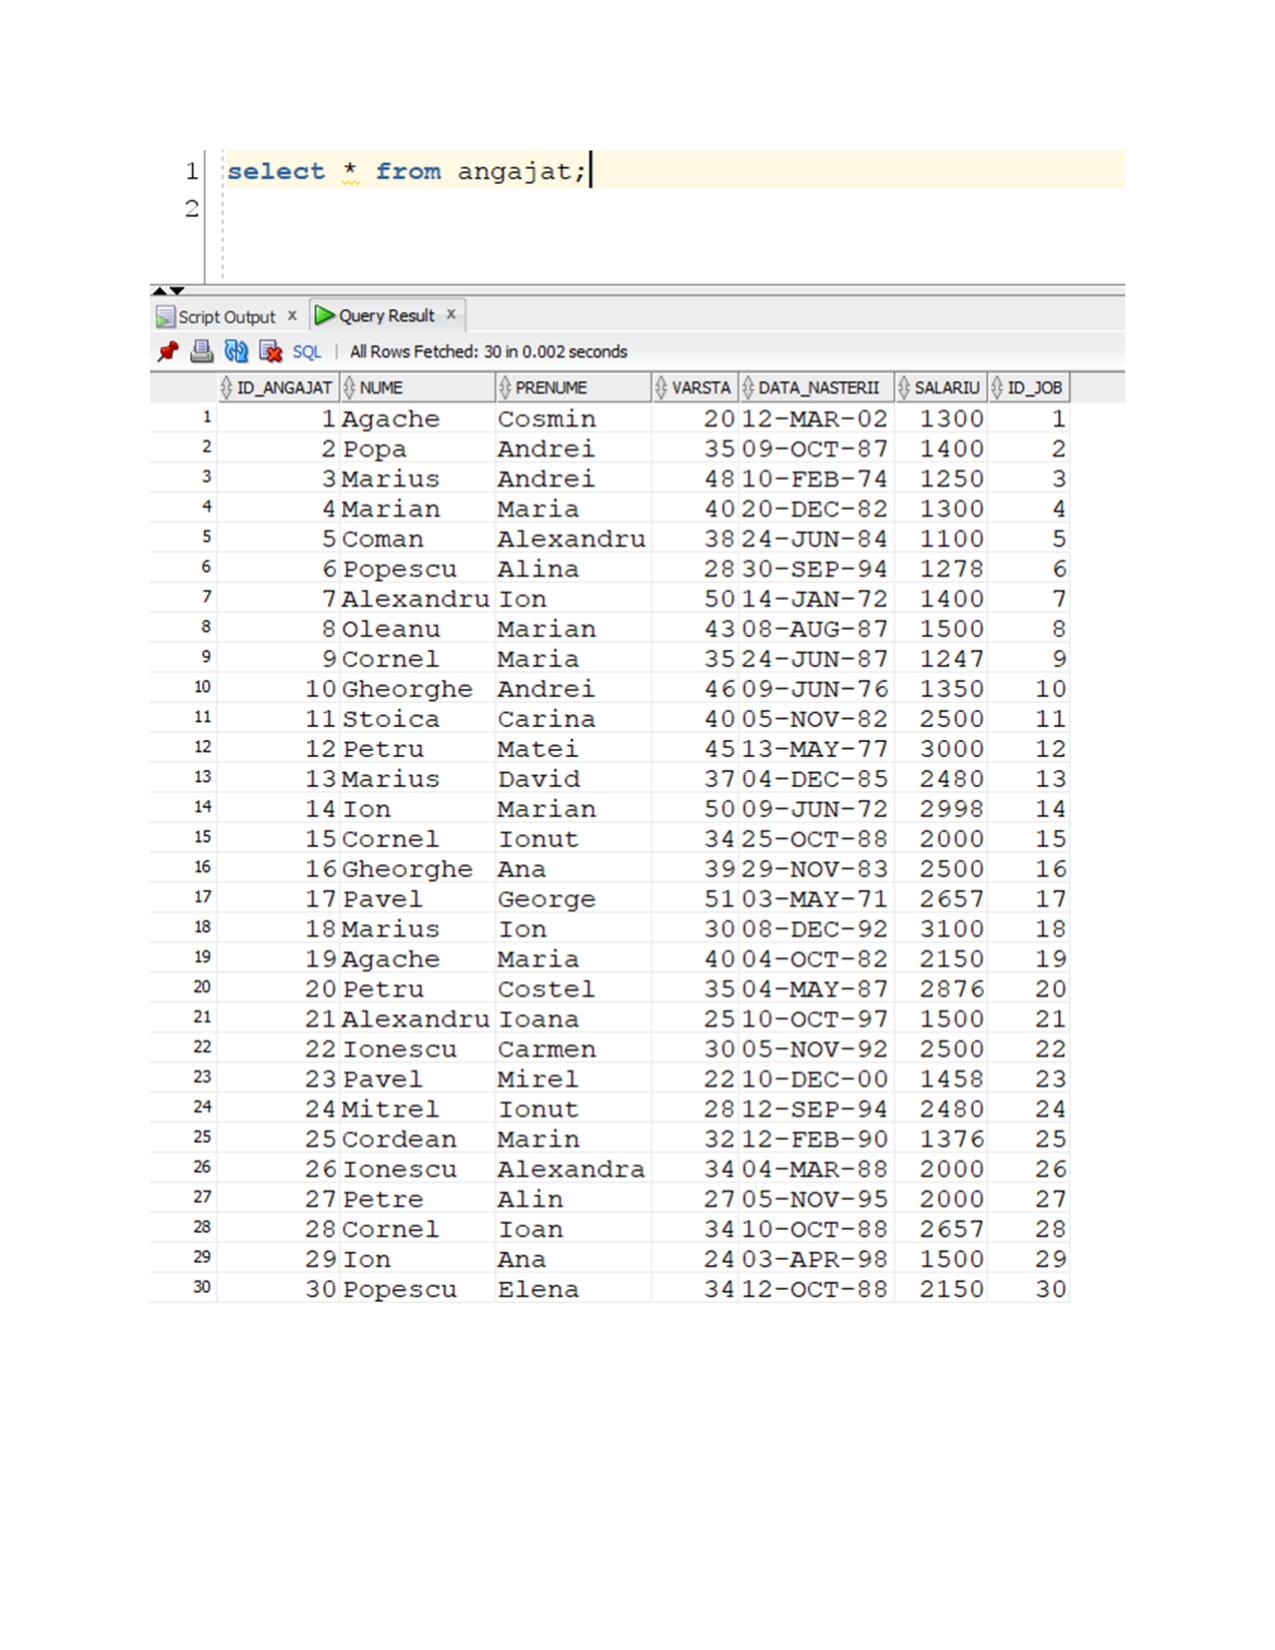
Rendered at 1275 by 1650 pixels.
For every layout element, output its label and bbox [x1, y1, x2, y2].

picture [150, 150, 1125, 1339]
